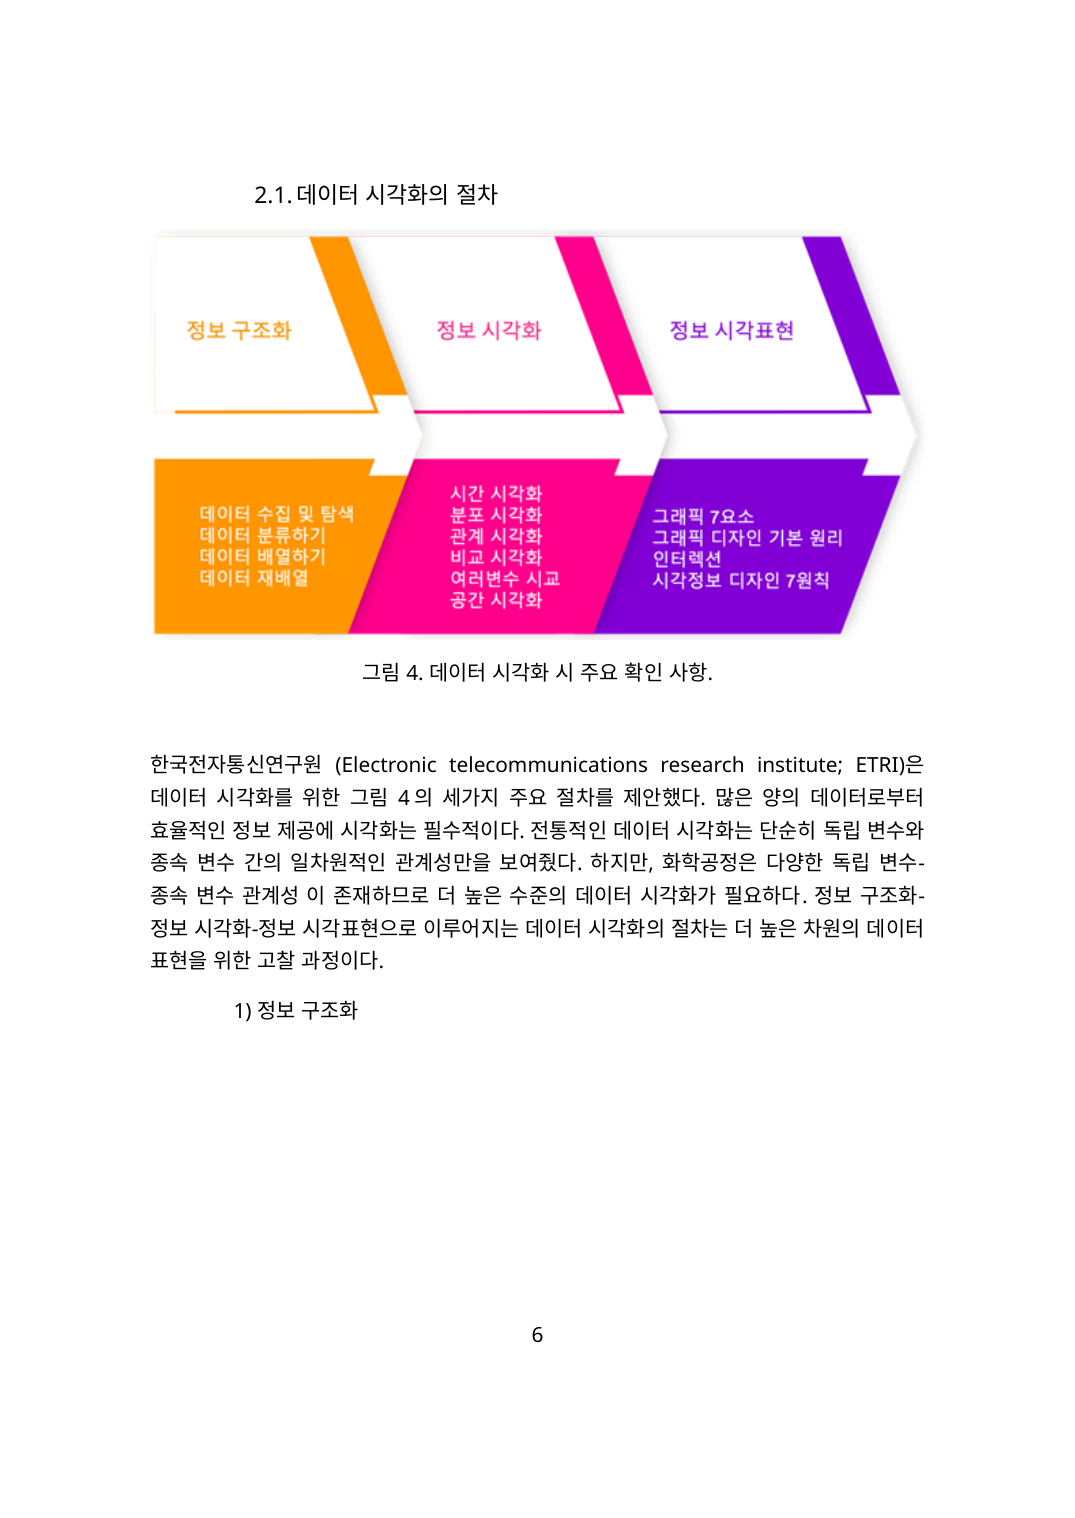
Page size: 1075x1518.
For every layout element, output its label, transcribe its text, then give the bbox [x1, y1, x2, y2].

picture [150, 229, 925, 640]
list 1) 정보 구조화 [233, 994, 925, 1024]
text 그림 4. 데이터 시각화 시 주요 확인 사항. [150, 656, 925, 687]
text 한국전자통신연구원 (Electronic telecommunications research institute; ETRI)은 데이터 시각화를 위한 그림 4의 세가지 주요 절차를 제안했다. 많은 양의 데이터로부터 효율적인 정보 제공에 시각화는 필수적이다. 전통적인 데이터 시각화는 단순히 독립 변수와 종속 변수 간의 일차원적인 관계성만을 보여줬다. 하지만, 화학공정은 다양한 독립 변수-종속 변수 관계성 이 존재하므로 더 높은 수준의 데이터 시각화가 필요하다. 정보 구조화-정보 시각화-정보 시각표현으로 이루어지는 데이터 시각화의 절차는 더 높은 차원의 데이터 표현을 위한 고찰 과정이다. [150, 748, 925, 975]
subtitle 데이터 시각화의 절차 [254, 177, 925, 211]
